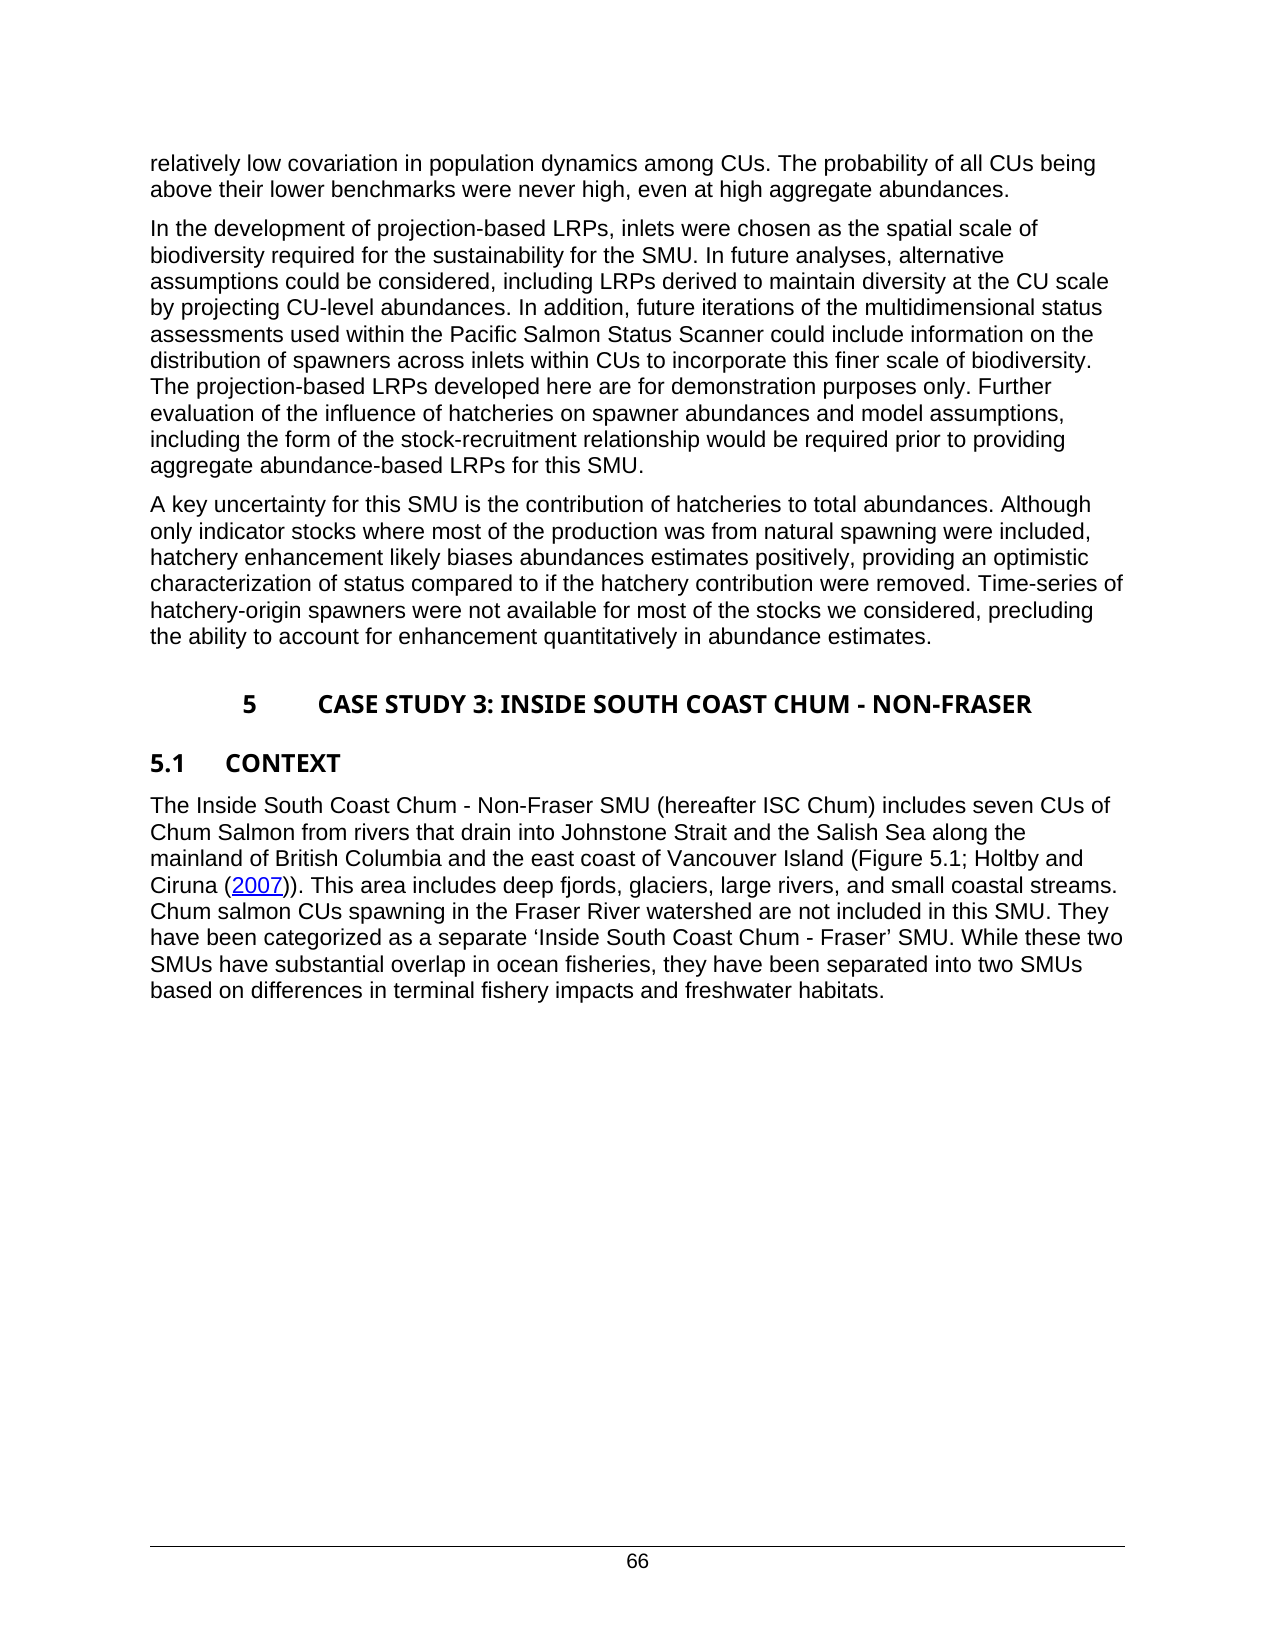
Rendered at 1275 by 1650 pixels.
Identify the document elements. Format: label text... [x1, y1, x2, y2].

text The Inside South Coast Chum - Non-Fraser SMU (hereafter ISC Chum) includes seven CUs of Chum Salmon from rivers that drain into Johnstone Strait and the Salish Sea along the mainland of British Columbia and the east coast of Vancouver Island (Figure 5.1; Holtby and Ciruna (2007)). This area includes deep fjords, glaciers, large rivers, and small coastal streams. Chum salmon CUs spawning in the Fraser River watershed are not included in this SMU. They have been categorized as a separate ‘Inside South Coast Chum - Fraser’ SMU. While these two SMUs have substantial overlap in ocean fisheries, they have been separated into two SMUs based on differences in terminal fishery impacts and freshwater habitats. [150, 792, 1125, 1003]
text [150, 150, 1125, 203]
subtitle 5 CASE STUDY 3: INSIDE SOUTH COAST CHUM - NON-FRASER [150, 687, 1125, 721]
text A key uncertainty for this SMU is the contribution of hatcheries to total abundances. Although only indicator stocks where most of the production was from natural spawning were included, hatchery enhancement likely biases abundances estimates positively, providing an optimistic characterization of status compared to if the hatchery contribution were removed. Time-series of hatchery-origin spawners were not available for most of the stocks we considered, precluding the ability to account for enhancement quantitatively in abundance estimates. [150, 491, 1125, 649]
subtitle 5.1 CONTEXT [150, 746, 1125, 780]
text In the development of projection-based LRPs, inlets were chosen as the spatial scale of biodiversity required for the sustainability for the SMU. In future analyses, alternative assumptions could be considered, including LRPs derived to maintain diversity at the CU scale by projecting CU-level abundances. In addition, future iterations of the multidimensional status assessments used within the Pacific Salmon Status Scanner could include information on the distribution of spawners across inlets within CUs to incorporate this finer scale of biodiversity. The projection-based LRPs developed here are for demonstration purposes only. Further evaluation of the influence of hatcheries on spawner abundances and model assumptions, including the form of the stock-recruitment relationship would be required prior to providing aggregate abundance-based LRPs for this SMU. [150, 215, 1125, 479]
